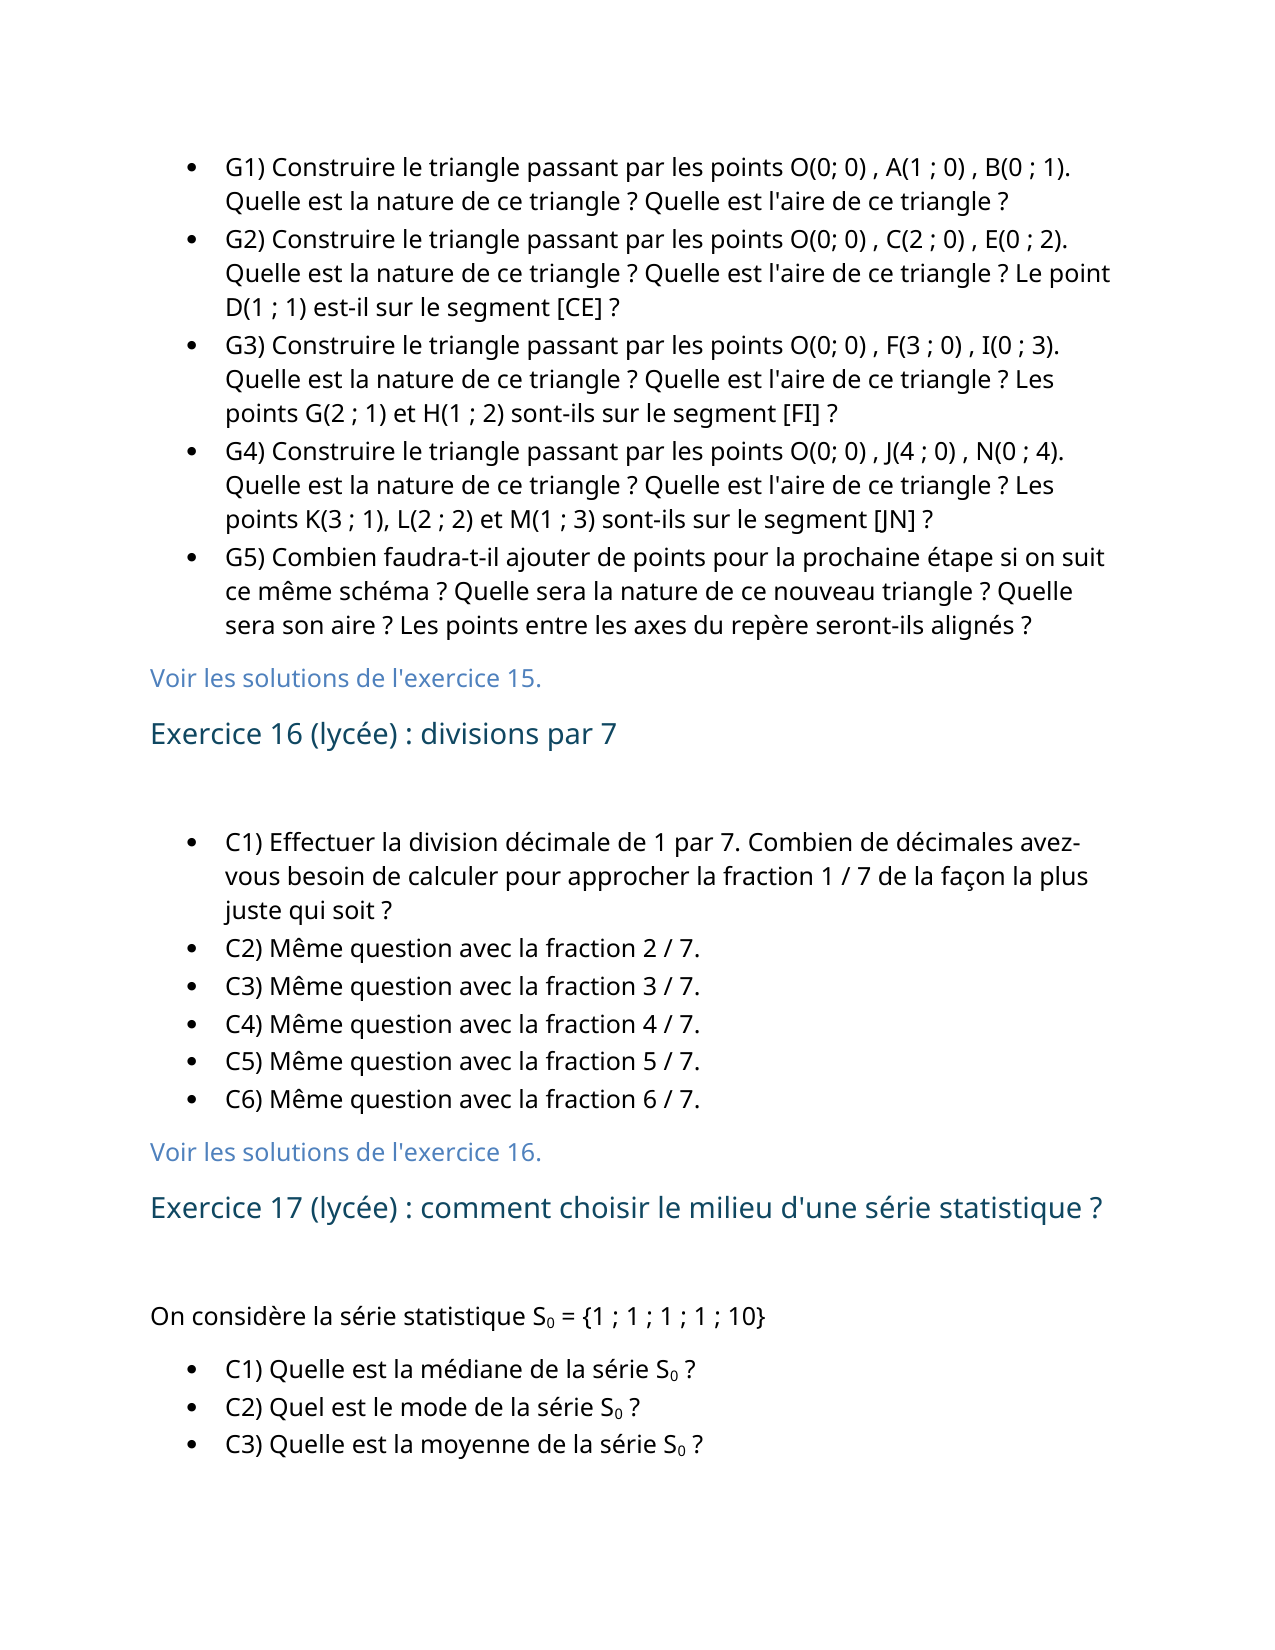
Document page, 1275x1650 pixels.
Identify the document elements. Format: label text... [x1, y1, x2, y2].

text Voir les solutions de l'exercice 15. [150, 661, 1125, 695]
text Voir les solutions de l'exercice 16. [150, 1135, 1125, 1169]
list G3) Construire le triangle passant par les points O(0; 0) , F(3 ; 0) , I(0 ; 3). Quelle est la nature de ce triangle ? Quelle est l'aire de ce triangle ? Les points G(2 ; 1) et H(1 ; 2) sont-ils sur le segment [FI] ? [187, 328, 1125, 430]
list C5) Même question avec la fraction 5 / 7. [187, 1044, 1125, 1078]
list C3) Même question avec la fraction 3 / 7. [187, 968, 1125, 1002]
list C4) Même question avec la fraction 4 / 7. [187, 1006, 1125, 1040]
text On considère la série statistique S0 = {1 ; 1 ; 1 ; 1 ; 10} [150, 1299, 1125, 1333]
list C3) Quelle est la moyenne de la série S0 ? [187, 1427, 1125, 1461]
list C2) Même question avec la fraction 2 / 7. [187, 931, 1125, 965]
subtitle Exercice 16 (lycée) : divisions par 7 [150, 713, 1125, 753]
list G1) Construire le triangle passant par les points O(0; 0) , A(1 ; 0) , B(0 ; 1). Quelle est la nature de ce triangle ? Quelle est l'aire de ce triangle ? [187, 150, 1125, 218]
list C1) Quelle est la médiane de la série S0 ? [187, 1352, 1125, 1386]
list G2) Construire le triangle passant par les points O(0; 0) , C(2 ; 0) , E(0 ; 2). Quelle est la nature de ce triangle ? Quelle est l'aire de ce triangle ? Le point D(1 ; 1) est-il sur le segment [CE] ? [187, 222, 1125, 324]
subtitle Exercice 17 (lycée) : comment choisir le milieu d'une série statistique ? [150, 1187, 1125, 1227]
list G4) Construire le triangle passant par les points O(0; 0) , J(4 ; 0) , N(0 ; 4). Quelle est la nature de ce triangle ? Quelle est l'aire de ce triangle ? Les points K(3 ; 1), L(2 ; 2) et M(1 ; 3) sont-ils sur le segment [JN] ? [187, 434, 1125, 536]
list C6) Même question avec la fraction 6 / 7. [187, 1082, 1125, 1116]
list G5) Combien faudra-t-il ajouter de points pour la prochaine étape si on suit ce même schéma ? Quelle sera la nature de ce nouveau triangle ? Quelle sera son aire ? Les points entre les axes du repère seront-ils alignés ? [187, 540, 1125, 642]
list C1) Effectuer la division décimale de 1 par 7. Combien de décimales avez-vous besoin de calculer pour approcher la fraction 1 / 7 de la façon la plus juste qui soit ? [187, 825, 1125, 927]
list C2) Quel est le mode de la série S0 ? [187, 1389, 1125, 1423]
